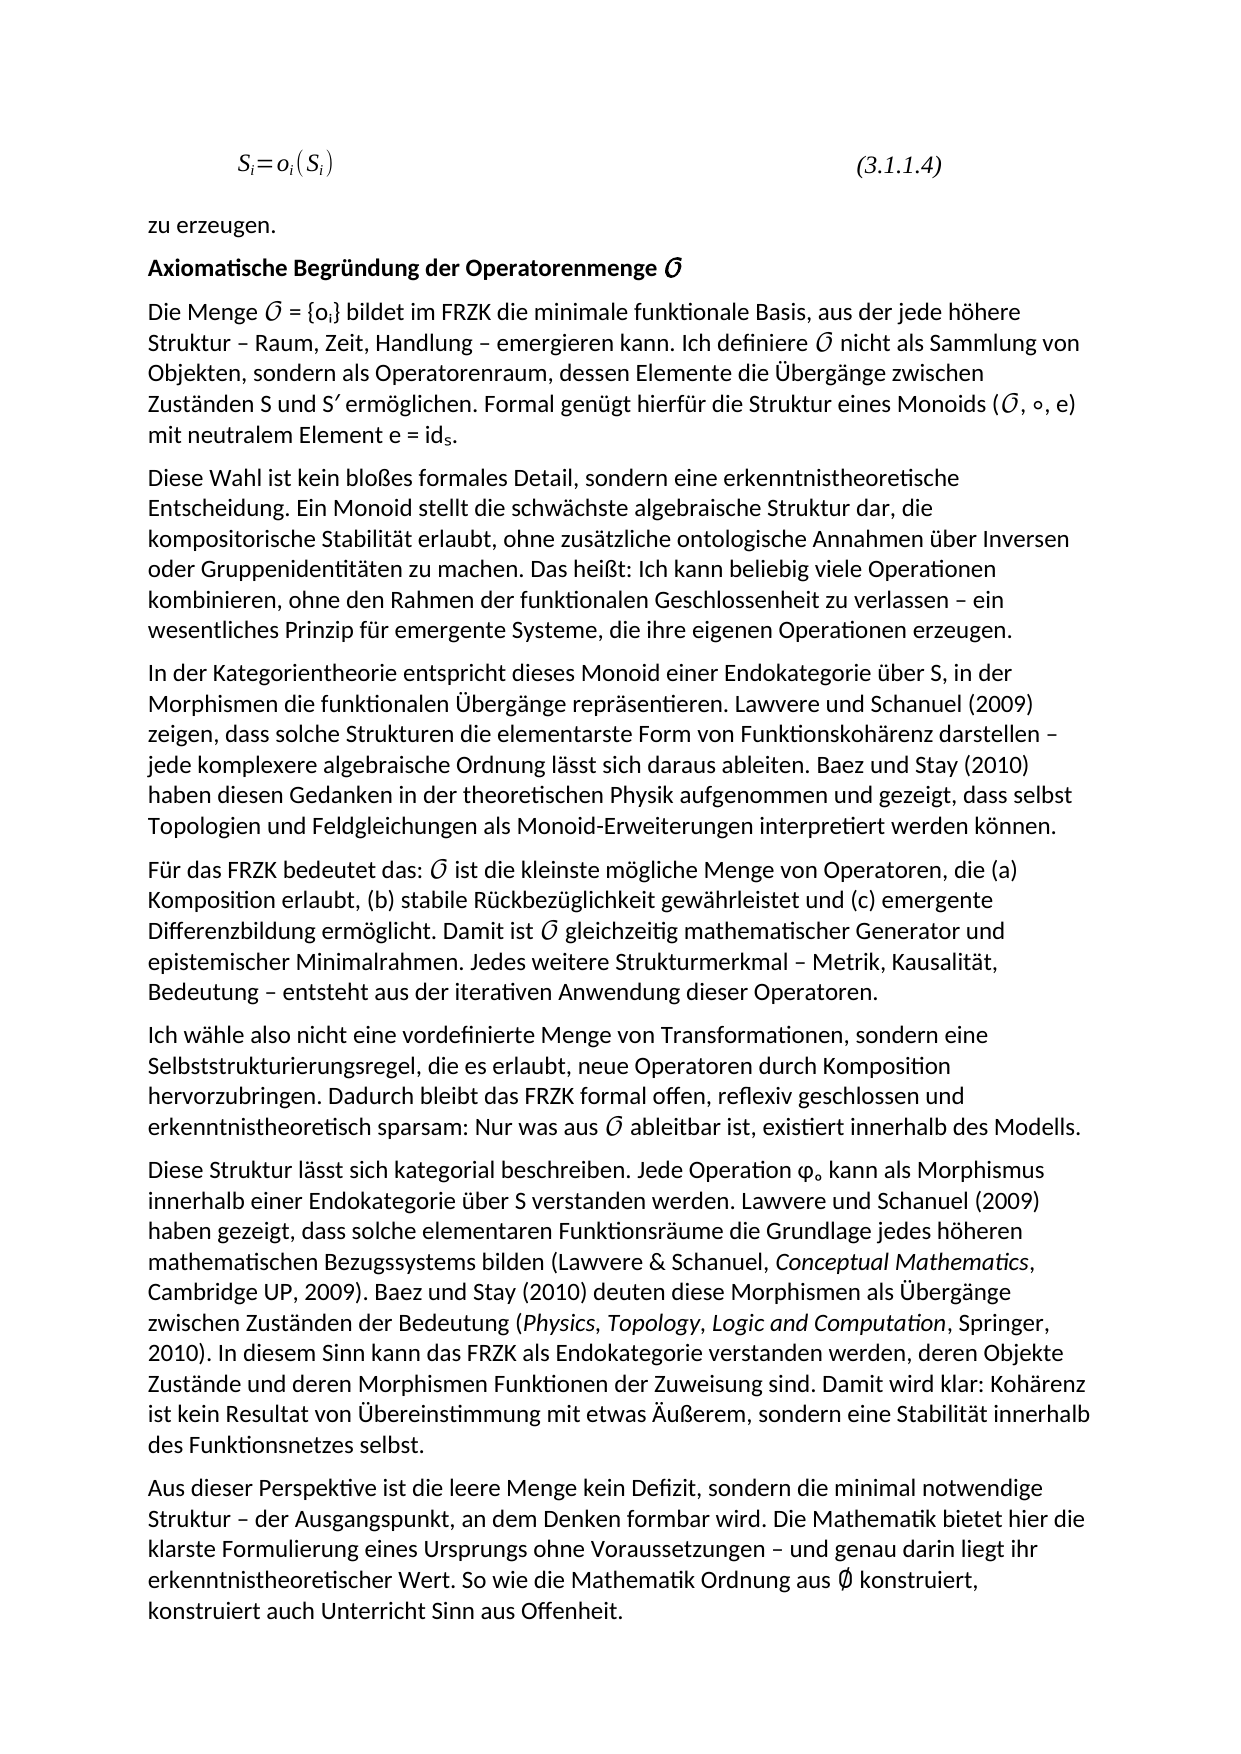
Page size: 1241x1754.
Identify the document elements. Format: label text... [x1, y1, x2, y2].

text Ich wähle also nicht eine vordefinierte Menge von Transformationen, sondern eine Selbststrukturierungsregel, die es erlaubt, neue Operatoren durch Komposition hervorzubringen. Dadurch bleibt das FRZK formal offen, reflexiv geschlossen und erkenntnistheoretisch sparsam: Nur was aus 𝒪 ableitbar ist, existiert innerhalb des Modells. [148, 1019, 1093, 1142]
text Diese Wahl ist kein bloßes formales Detail, sondern eine erkenntnistheoretische Entscheidung. Ein Monoid stellt die schwächste algebraische Struktur dar, die kompositorische Stabilität erlaubt, ohne zusätzliche ontologische Annahmen über Inversen oder Gruppenidentitäten zu machen. Das heißt: Ich kann beliebig viele Operationen kombinieren, ohne den Rahmen der funktionalen Geschlossenheit zu verlassen – ein wesentliches Prinzip für emergente Systeme, die ihre eigenen Operationen erzeugen. [148, 462, 1093, 645]
text Für das FRZK bedeutet das: 𝒪 ist die kleinste mögliche Menge von Operatoren, die (a) Komposition erlaubt, (b) stabile Rückbezüglichkeit gewährleistet und (c) emergente Differenzbildung ermöglicht. Damit ist 𝒪 gleichzeitig mathematischer Generator und epistemischer Minimalrahmen. Jedes weitere Strukturmerkmal – Metrik, Kausalität, Bedeutung – entsteht aus der iterativen Anwendung dieser Operatoren. [148, 853, 1093, 1007]
text Diese Struktur lässt sich kategorial beschreiben. Jede Operation φₒ kann als Morphismus innerhalb einer Endokategorie über S verstanden werden. Lawvere und Schanuel (2009) haben gezeigt, dass solche elementaren Funktionsräume die Grundlage jedes höheren mathematischen Bezugssystems bilden (Lawvere & Schanuel, Conceptual Mathematics, Cambridge UP, 2009). Baez und Stay (2010) deuten diese Morphismen als Übergänge zwischen Zuständen der Bedeutung (Physics, Topology, Logic and Computation, Springer, 2010). In diesem Sinn kann das FRZK als Endokategorie verstanden werden, deren Objekte Zustände und deren Morphismen Funktionen der Zuweisung sind. Damit wird klar: Kohärenz ist kein Resultat von Übereinstimmung mit etwas Äußerem, sondern eine Stabilität innerhalb des Funktionsnetzes selbst. [148, 1154, 1093, 1460]
text Aus dieser Perspektive ist die leere Menge kein Defizit, sondern die minimal notwendige Struktur – der Ausgangspunkt, an dem Denken formbar wird. Die Mathematik bietet hier die klarste Formulierung eines Ursprungs ohne Voraussetzungen – und genau darin liegt ihr erkenntnistheoretischer Wert. So wie die Mathematik Ordnung aus ∅ konstruiert, konstruiert auch Unterricht Sinn aus Offenheit. [148, 1472, 1093, 1625]
text Die Menge 𝒪 = {oᵢ} bildet im FRZK die minimale funktionale Basis, aus der jede höhere Struktur – Raum, Zeit, Handlung – emergieren kann. Ich definiere 𝒪 nicht als Sammlung von Objekten, sondern als Operatorenraum, dessen Elemente die Übergänge zwischen Zuständen S und S′ ermöglichen. Formal genügt hierfür die Struktur eines Monoids (𝒪, ∘, e) mit neutralem Element e = idₛ. [148, 295, 1093, 449]
text In der Kategorientheorie entspricht dieses Monoid einer Endokategorie über S, in der Morphismen die funktionalen Übergänge repräsentieren. Lawvere und Schanuel (2009) zeigen, dass solche Strukturen die elementarste Form von Funktionskohärenz darstellen – jede komplexere algebraische Ordnung lässt sich daraus ableiten. Baez und Stay (2010) haben diesen Gedanken in der theoretischen Physik aufgenommen und gezeigt, dass selbst Topologien und Feldgleichungen als Monoid-Erweiterungen interpretiert werden können. [148, 658, 1093, 841]
text zu erzeugen. [148, 209, 1093, 239]
text Axiomatische Begründung der Operatorenmenge 𝒪 [148, 252, 1093, 283]
text (3.1.1.4) [236, 148, 1093, 179]
